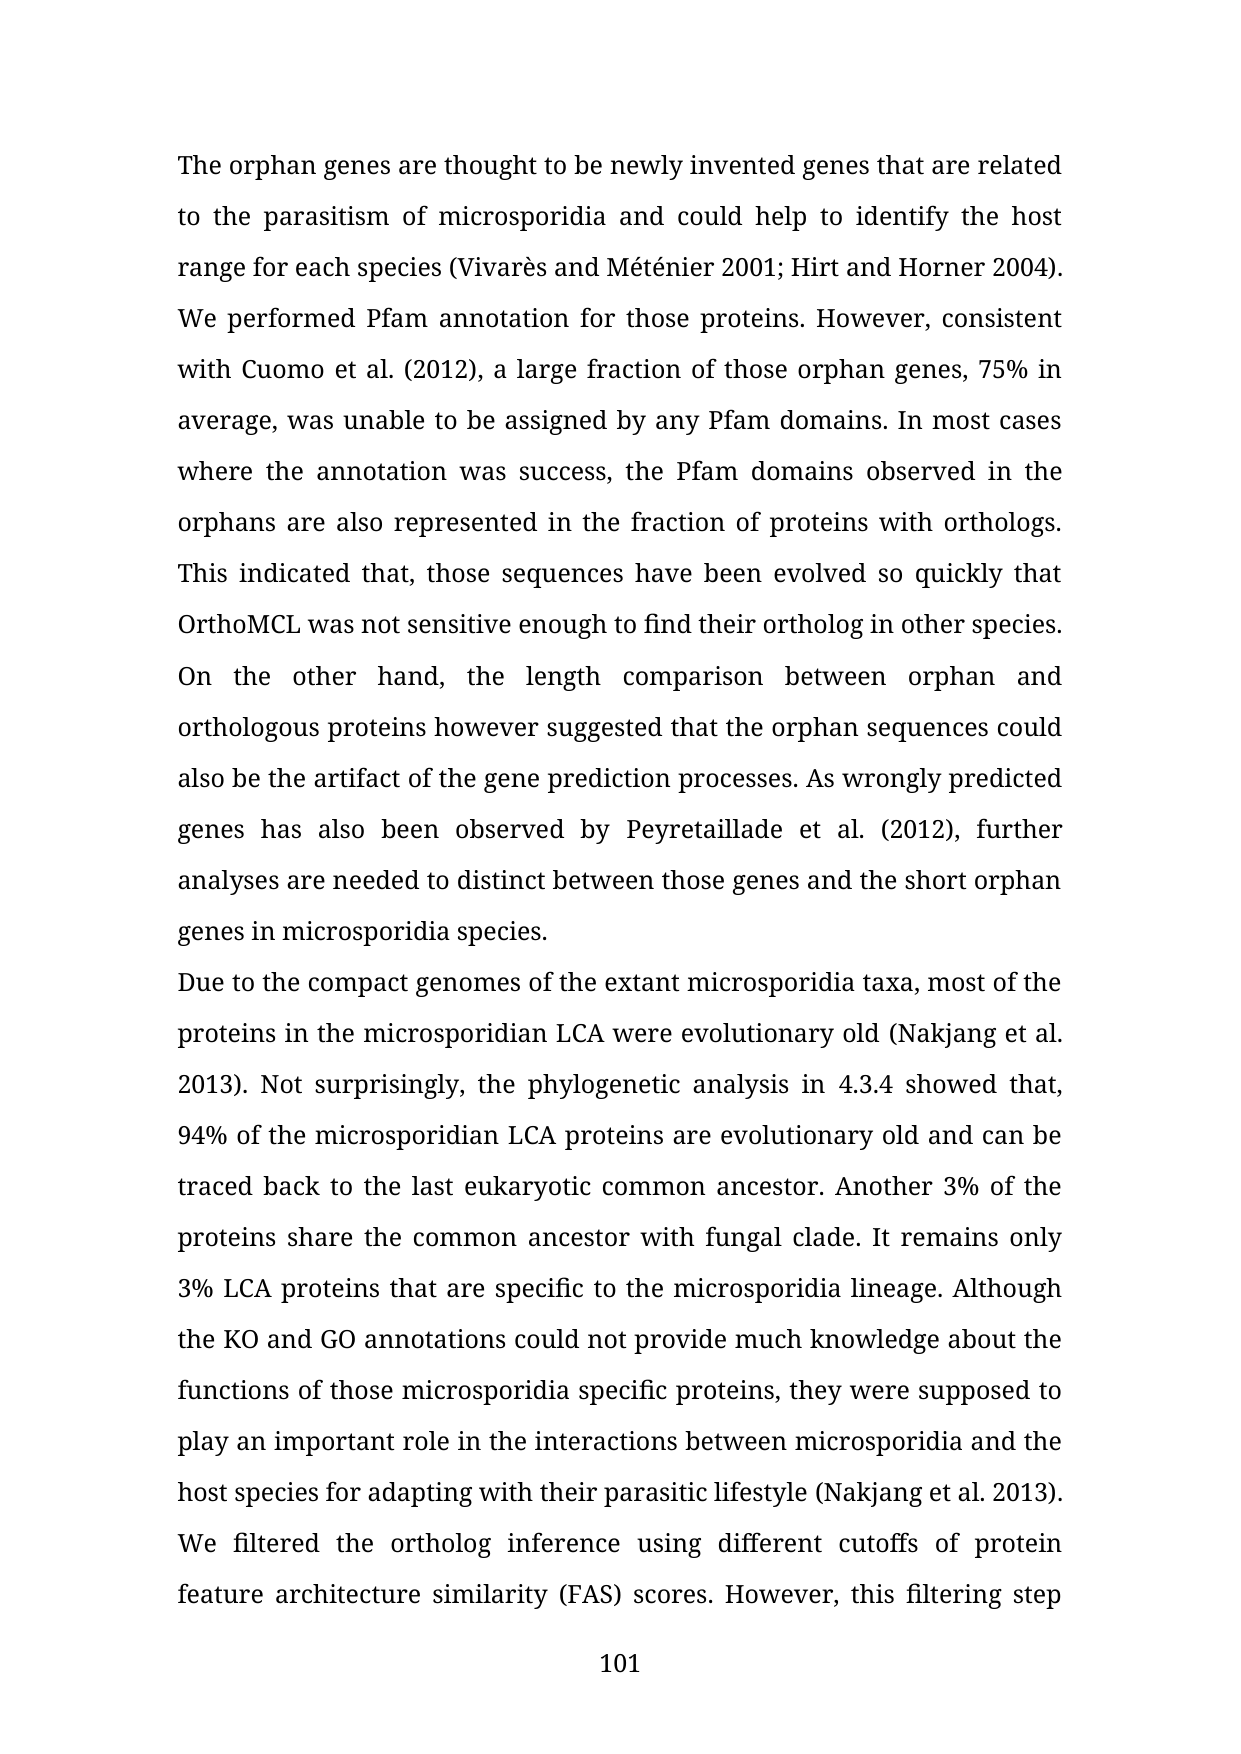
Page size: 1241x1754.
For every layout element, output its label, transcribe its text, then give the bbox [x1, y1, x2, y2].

text The orphan genes are thought to be newly invented genes that are related to the parasitism of microsporidia and could help to identify the host range for each species (Vivarès and Méténier 2001; Hirt and Horner 2004). We performed Pfam annotation for those proteins. However, consistent with Cuomo et al. (2012), a large fraction of those orphan genes, 75% in average, was unable to be assigned by any Pfam domains. In most cases where the annotation was success, the Pfam domains observed in the orphans are also represented in the fraction of proteins with orthologs. This indicated that, those sequences have been evolved so quickly that OrthoMCL was not sensitive enough to find their ortholog in other species. On the other hand, the length comparison between orphan and orthologous proteins however suggested that the orphan sequences could also be the artifact of the gene prediction processes. As wrongly predicted genes has also been observed by Peyretaillade et al. (2012), further analyses are needed to distinct between those genes and the short orphan genes in microsporidia species. [177, 148, 1063, 947]
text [177, 964, 1063, 1611]
